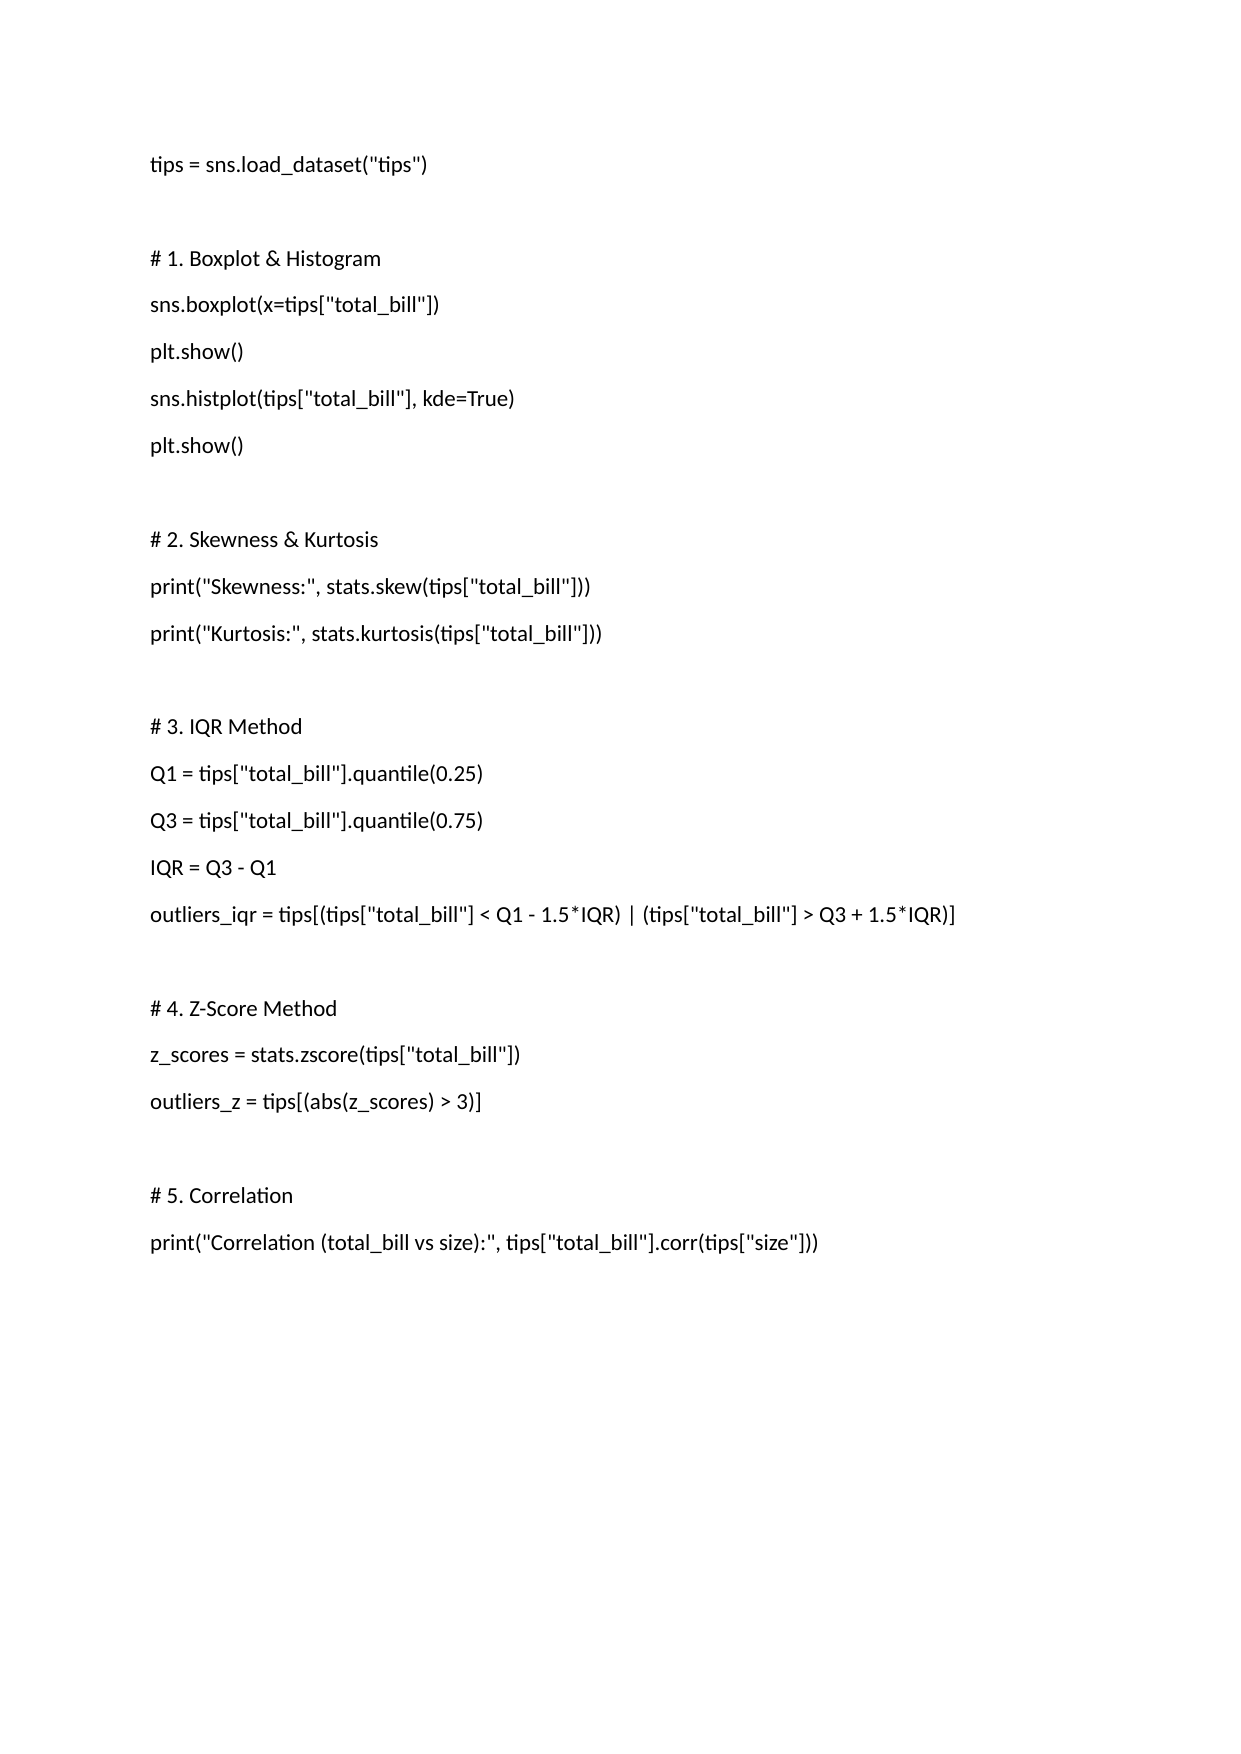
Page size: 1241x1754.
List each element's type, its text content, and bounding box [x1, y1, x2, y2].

text sns.boxplot(x=tips["total_bill"]) [150, 291, 1090, 319]
text plt.show() [150, 431, 1090, 459]
text # 4. Z-Score Method [150, 994, 1090, 1022]
text z_scores = stats.zscore(tips["total_bill"]) [150, 1041, 1090, 1069]
text # 5. Correlation [150, 1181, 1090, 1209]
text # 2. Skewness & Kurtosis [150, 525, 1090, 553]
text IQR = Q3 - Q1 [150, 853, 1090, 881]
text Q3 = tips["total_bill"].quantile(0.75) [150, 806, 1090, 834]
text # 1. Boxplot & Histogram [150, 244, 1090, 272]
text Q1 = tips["total_bill"].quantile(0.25) [150, 759, 1090, 787]
text print("Correlation (total_bill vs size):", tips["total_bill"].corr(tips["size"])) [150, 1228, 1090, 1256]
text outliers_z = tips[(abs(z_scores) > 3)] [150, 1087, 1090, 1116]
text outliers_iqr = tips[(tips["total_bill"] < Q1 - 1.5*IQR) | (tips["total_bill"] > Q3 + 1.5*IQR)] [150, 900, 1090, 928]
text plt.show() [150, 337, 1090, 366]
text # 3. IQR Method [150, 712, 1090, 741]
text sns.histplot(tips["total_bill"], kde=True) [150, 384, 1090, 412]
text print("Skewness:", stats.skew(tips["total_bill"])) [150, 572, 1090, 600]
text print("Kurtosis:", stats.kurtosis(tips["total_bill"])) [150, 619, 1090, 647]
text tips = sns.load_dataset("tips") [150, 150, 1090, 178]
